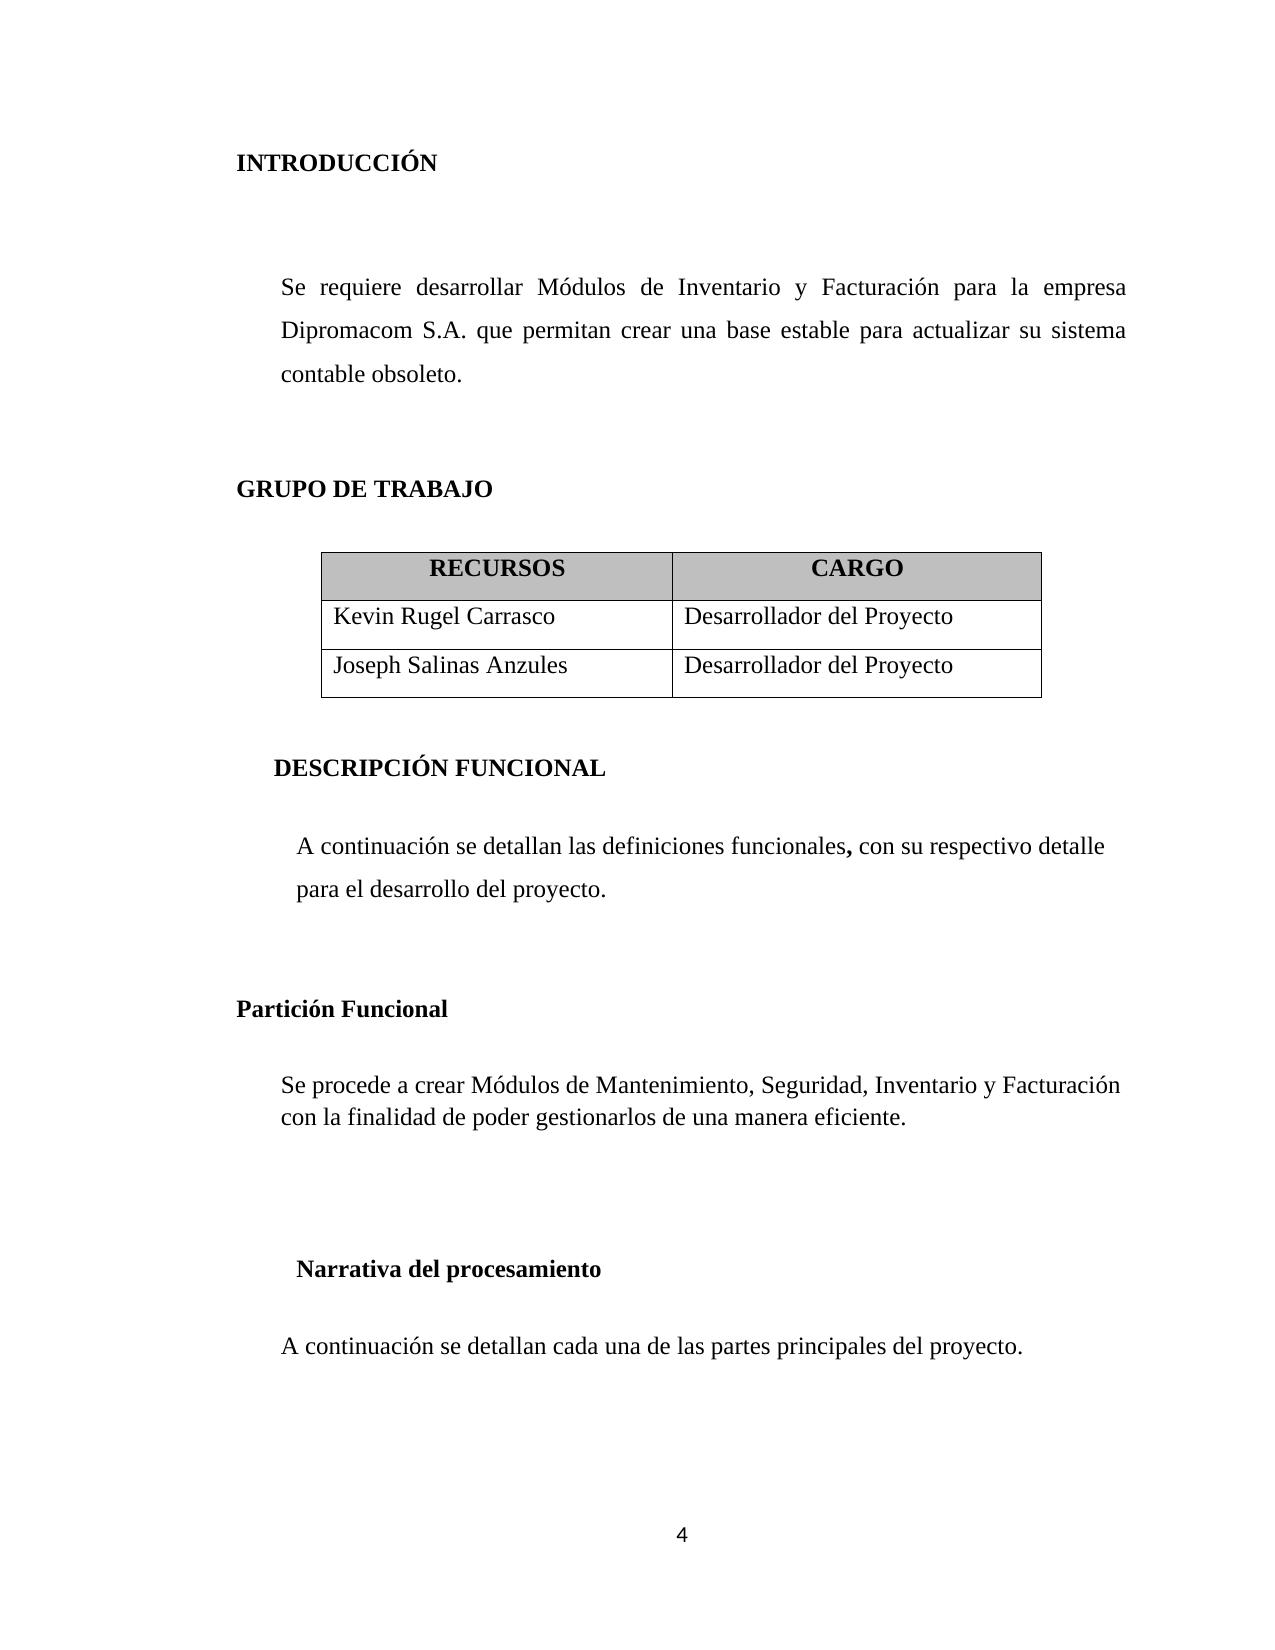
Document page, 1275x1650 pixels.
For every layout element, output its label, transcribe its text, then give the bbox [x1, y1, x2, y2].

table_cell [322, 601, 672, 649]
subtitle DESCRIPCIÓN FUNCIONAL [274, 753, 1127, 782]
text Se requiere desarrollar Módulos de Inventario y Facturación para la empresa Dipromacom S.A. que permitan crear una base estable para actualizar su sistema contable obsoleto. [281, 272, 1127, 387]
text Se procede a crear Módulos de Mantenimiento, Seguridad, Inventario y Facturación con la finalidad de poder gestionarlos de una manera eficiente. [281, 1071, 1127, 1130]
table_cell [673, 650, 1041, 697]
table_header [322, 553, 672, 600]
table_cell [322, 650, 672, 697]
text A continuación se detallan las definiciones funcionales, con su respectivo detalle para el desarrollo del proyecto. [296, 831, 1127, 903]
text A continuación se detallan cada una de las partes principales del proyecto. [281, 1331, 1127, 1360]
subtitle Partición Funcional [236, 994, 1127, 1023]
subtitle GRUPO DE TRABAJO [236, 474, 1127, 502]
subtitle Narrativa del procesamiento [296, 1254, 1127, 1283]
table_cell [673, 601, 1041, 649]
subtitle INTRODUCCIÓN [236, 148, 1127, 176]
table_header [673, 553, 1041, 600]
